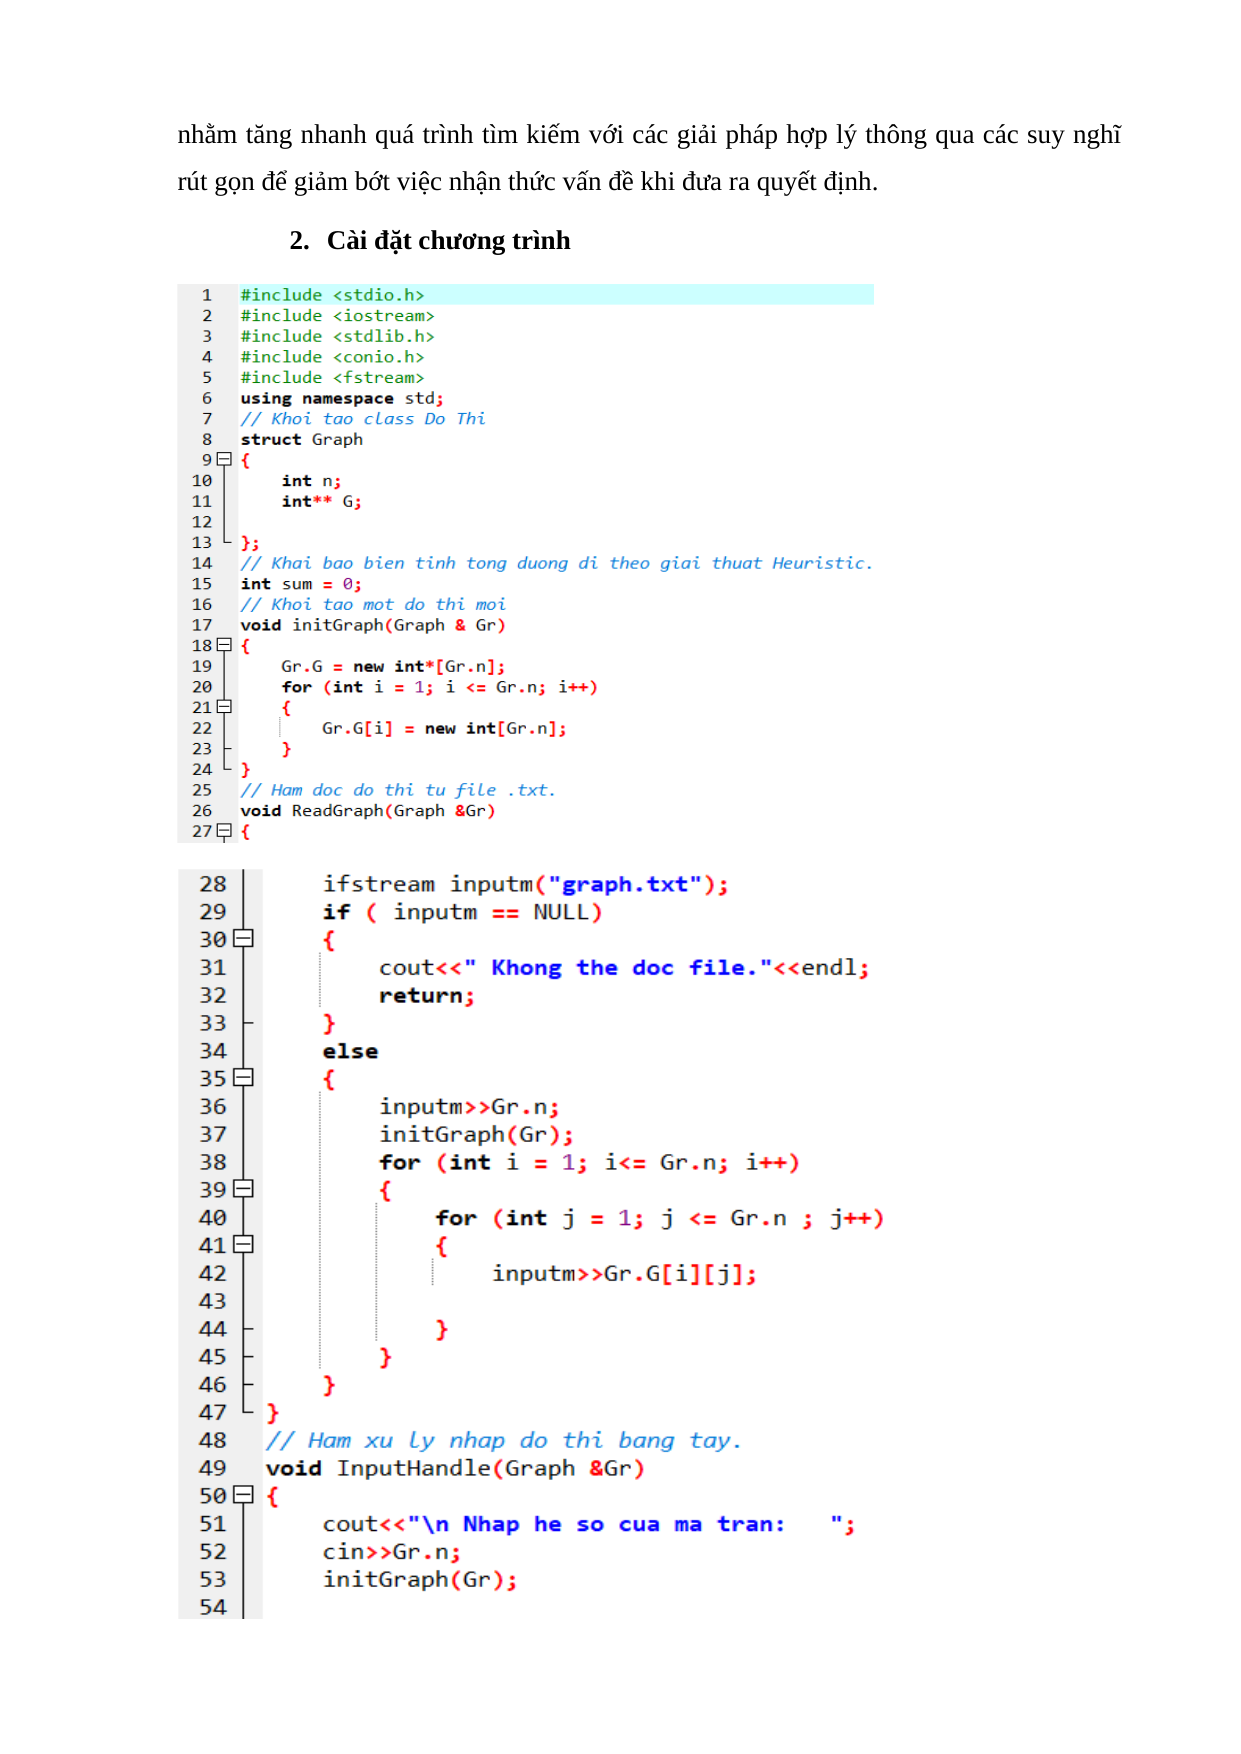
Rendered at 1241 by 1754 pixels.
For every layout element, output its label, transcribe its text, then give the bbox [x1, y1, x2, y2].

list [177, 118, 1122, 196]
picture [177, 868, 885, 1619]
picture [177, 283, 874, 843]
list 2. Cài đặt chương trình [289, 224, 1122, 255]
